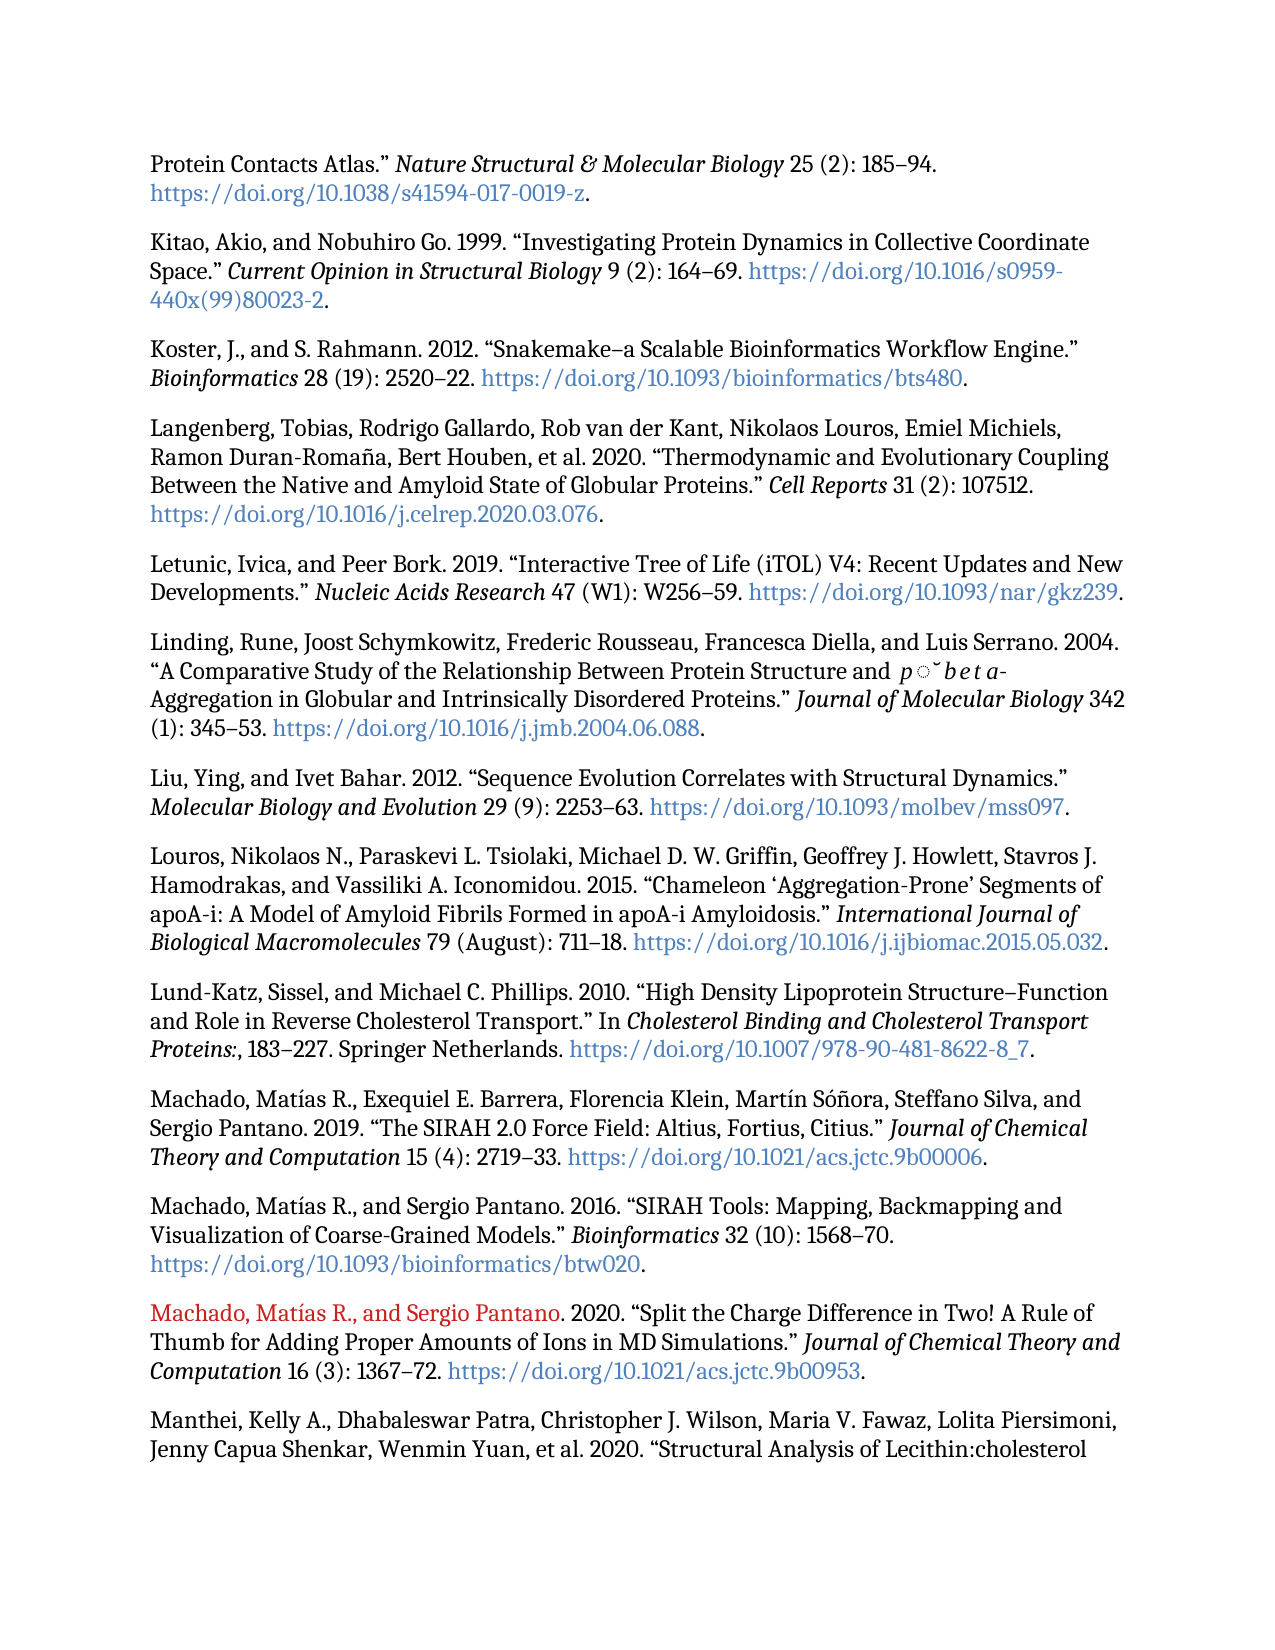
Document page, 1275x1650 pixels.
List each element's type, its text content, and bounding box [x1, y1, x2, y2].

text Machado, Matías R., Exequiel E. Barrera, Florencia Klein, Martín Sóñora, Steffano Silva, and Sergio Pantano. 2019. “The SIRAH 2.0 Force Field: Altius, Fortius, Citius.” Journal of Chemical Theory and Computation 15 (4): 2719–33. https://doi.org/10.1021/acs.jctc.9b00006. [150, 1085, 1125, 1171]
text Langenberg, Tobias, Rodrigo Gallardo, Rob van der Kant, Nikolaos Louros, Emiel Michiels, Ramon Duran-Romaña, Bert Houben, et al. 2020. “Thermodynamic and Evolutionary Coupling Between the Native and Amyloid State of Globular Proteins.” Cell Reports 31 (2): 107512. https://doi.org/10.1016/j.celrep.2020.03.076. [150, 414, 1125, 529]
text Letunic, Ivica, and Peer Bork. 2019. “Interactive Tree of Life (iTOL) V4: Recent Updates and New Developments.” Nucleic Acids Research 47 (W1): W256–59. https://doi.org/10.1093/nar/gkz239. [150, 549, 1125, 607]
text Kitao, Akio, and Nobuhiro Go. 1999. “Investigating Protein Dynamics in Collective Coordinate Space.” Current Opinion in Structural Biology 9 (2): 164–69. https://doi.org/10.1016/s0959-440x(99)80023-2. [150, 228, 1125, 314]
text Koster, J., and S. Rahmann. 2012. “Snakemake–a Scalable Bioinformatics Workflow Engine.” Bioinformatics 28 (19): 2520–22. https://doi.org/10.1093/bioinformatics/bts480. [150, 335, 1125, 393]
text Linding, Rune, Joost Schymkowitz, Frederic Rousseau, Francesca Diella, and Luis Serrano. 2004. “A Comparative Study of the Relationship Between Protein Structure and -Aggregation in Globular and Intrinsically Disordered Proteins.” Journal of Molecular Biology 342 (1): 345–53. https://doi.org/10.1016/j.jmb.2004.06.088. [150, 628, 1125, 743]
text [150, 1406, 1125, 1464]
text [150, 150, 1125, 207]
text Machado, Matías R., and Sergio Pantano. 2016. “SIRAH Tools: Mapping, Backmapping and Visualization of Coarse-Grained Models.” Bioinformatics 32 (10): 1568–70. https://doi.org/10.1093/bioinformatics/btw020. [150, 1192, 1125, 1278]
text Liu, Ying, and Ivet Bahar. 2012. “Sequence Evolution Correlates with Structural Dynamics.” Molecular Biology and Evolution 29 (9): 2253–63. https://doi.org/10.1093/molbev/mss097. [150, 764, 1125, 821]
text Lund-Katz, Sissel, and Michael C. Phillips. 2010. “High Density Lipoprotein Structure–Function and Role in Reverse Cholesterol Transport.” In Cholesterol Binding and Cholesterol Transport Proteins:, 183–227. Springer Netherlands. https://doi.org/10.1007/978-90-481-8622-8_7. [150, 978, 1125, 1064]
text Machado, Matías R., and Sergio Pantano. 2020. “Split the Charge Difference in Two! A Rule of Thumb for Adding Proper Amounts of Ions in MD Simulations.” Journal of Chemical Theory and Computation 16 (3): 1367–72. https://doi.org/10.1021/acs.jctc.9b00953. [150, 1299, 1125, 1385]
text Louros, Nikolaos N., Paraskevi L. Tsiolaki, Michael D. W. Griffin, Geoffrey J. Howlett, Stavros J. Hamodrakas, and Vassiliki A. Iconomidou. 2015. “Chameleon ‘Aggregation-Prone’ Segments of apoA-i: A Model of Amyloid Fibrils Formed in apoA-i Amyloidosis.” International Journal of Biological Macromolecules 79 (August): 711–18. https://doi.org/10.1016/j.ijbiomac.2015.05.032. [150, 842, 1125, 957]
